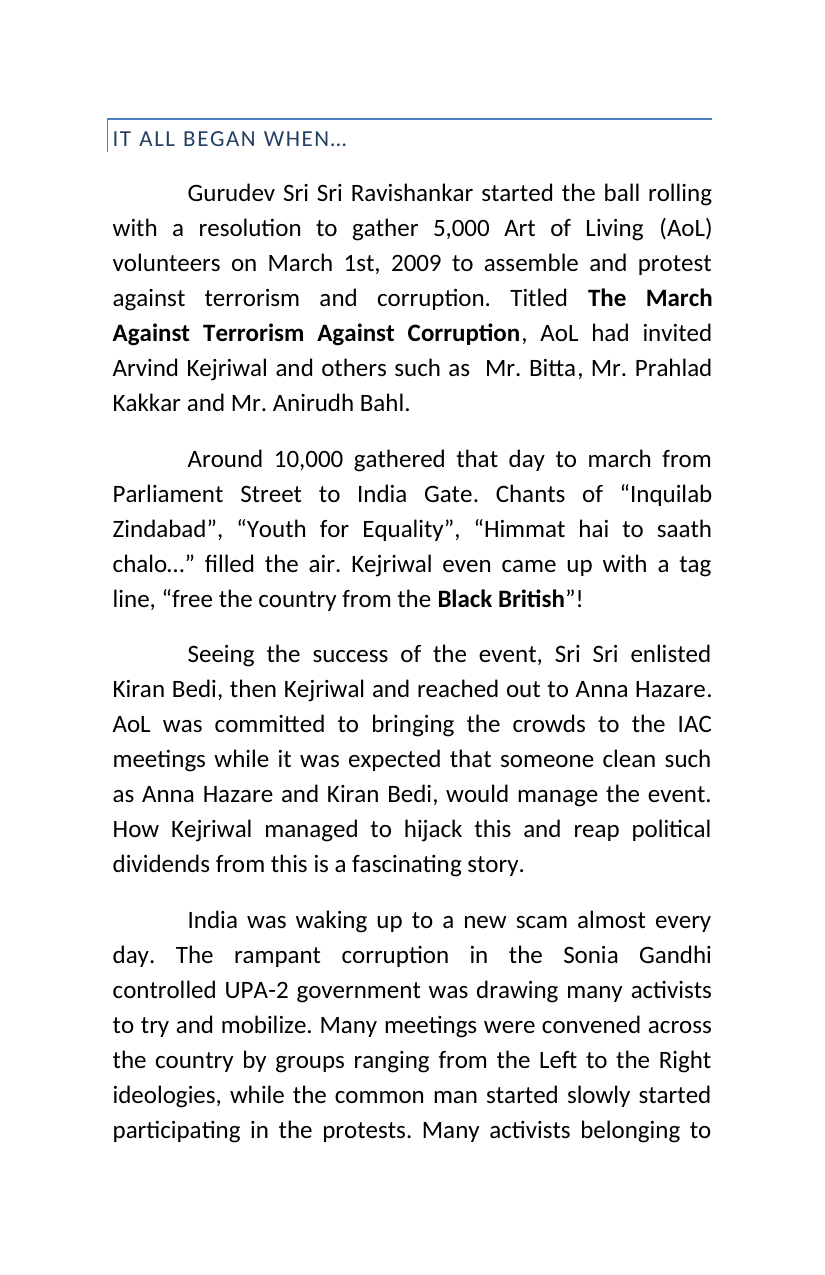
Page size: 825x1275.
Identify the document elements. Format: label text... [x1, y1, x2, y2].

text Seeing the success of the event, Sri Sri enlisted Kiran Bedi, then Kejriwal and reached out to Anna Hazare. AoL was committed to bringing the crowds to the IAC meetings while it was expected that someone clean such as Anna Hazare and Kiran Bedi, would manage the event. How Kejriwal managed to hijack this and reap political dividends from this is a fascinating story. [112, 639, 712, 879]
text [112, 904, 712, 1145]
text Around 10,000 gathered that day to march from Parliament Street to India Gate. Chants of “Inquilab Zindabad”, “Youth for Equality”, “Himmat hai to saath chalo…” filled the air. Kejriwal even came up with a tag line, “free the country from the Black British”! [112, 443, 712, 613]
subtitle It all began when… [108, 120, 712, 152]
text Gurudev Sri Sri Ravishankar started the ball rolling with a resolution to gather 5,000 Art of Living (AoL) volunteers on March 1st, 2009 to assemble and protest against terrorism and corruption. Titled The March Against Terrorism Against Corruption, AoL had invited Arvind Kejriwal and others such as Mr. Bitta, Mr. Prahlad Kakkar and Mr. Anirudh Bahl. [112, 177, 712, 417]
